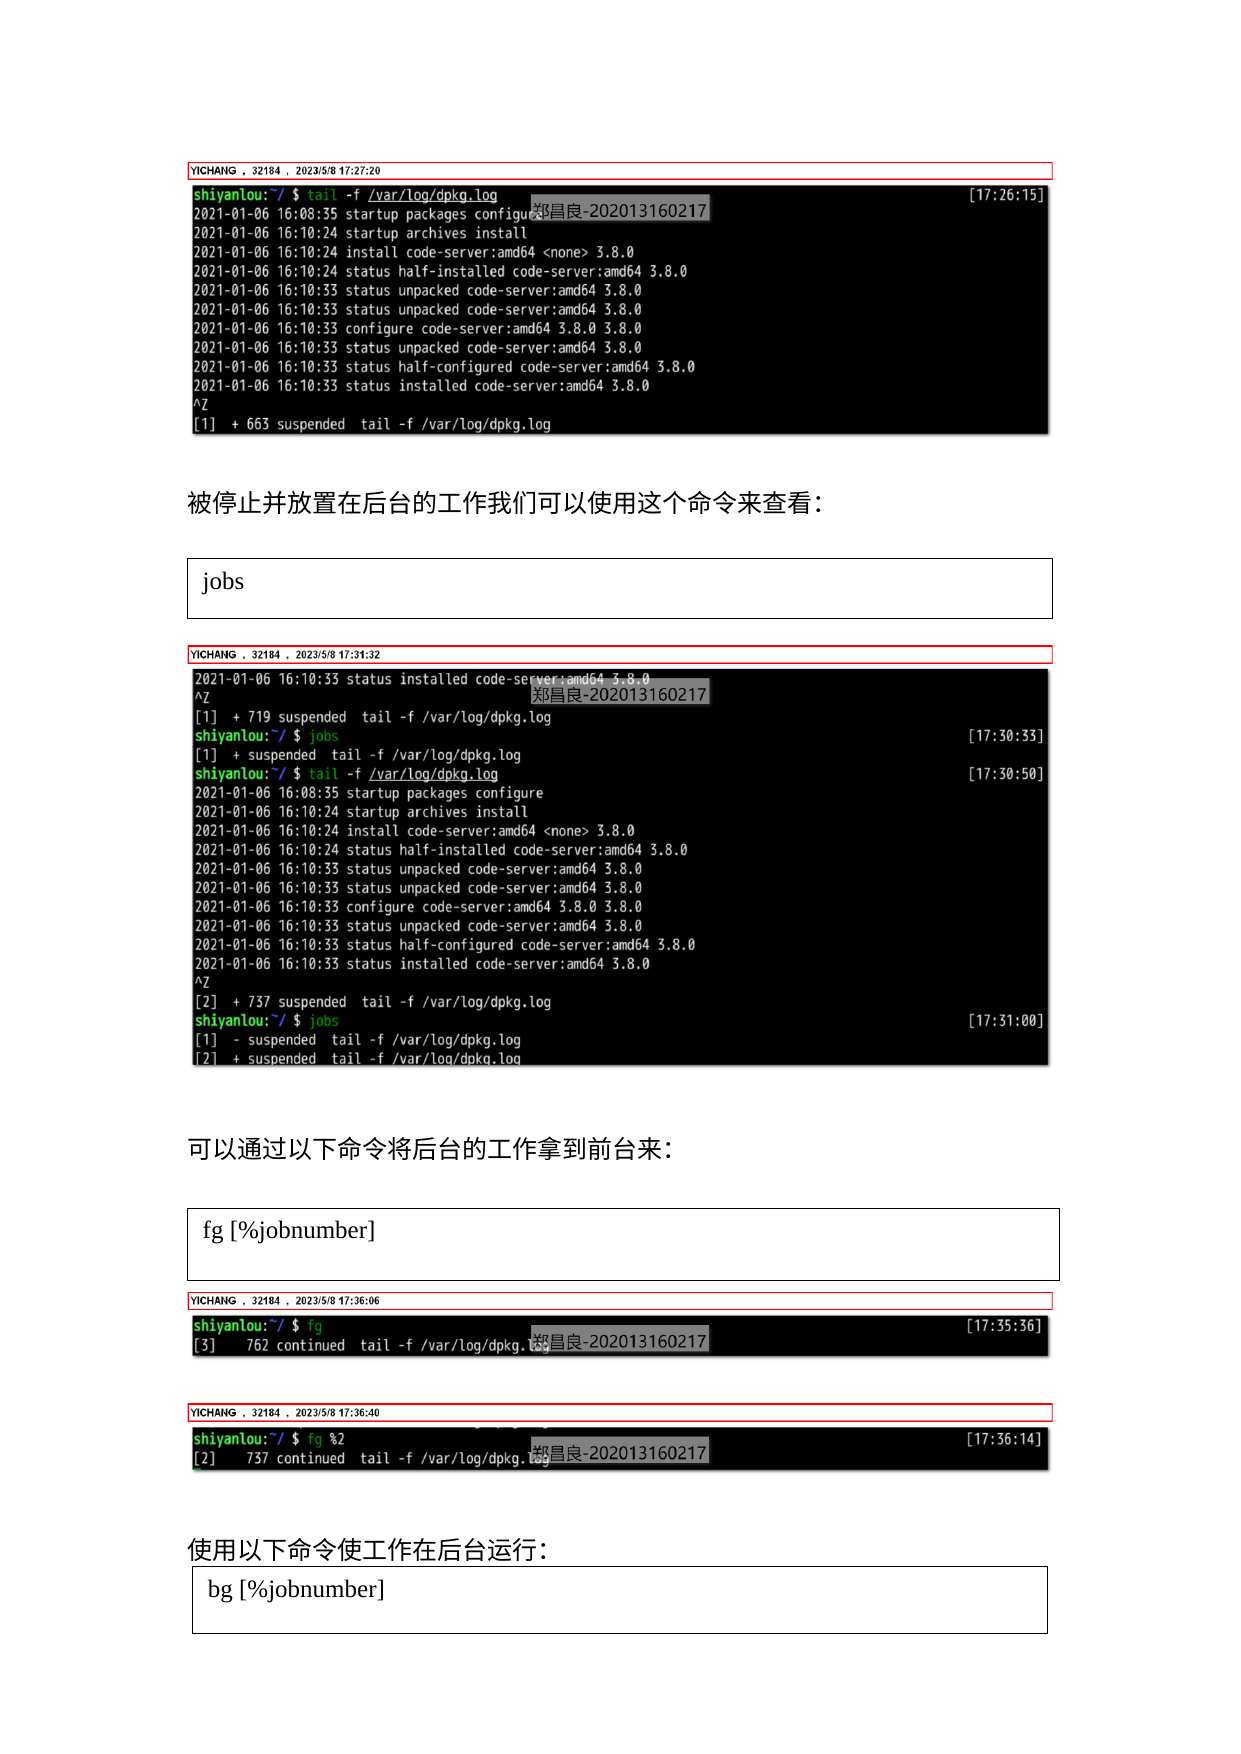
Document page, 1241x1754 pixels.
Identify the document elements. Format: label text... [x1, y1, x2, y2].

text 可以通过以下命令将后台的工作拿到前台来： [187, 1115, 1053, 1180]
text 被停止并放置在后台的工作我们可以使用这个命令来查看： [187, 469, 1053, 534]
picture [187, 1403, 1053, 1475]
picture [187, 162, 1053, 439]
picture [187, 1292, 1053, 1361]
picture [187, 645, 1053, 1070]
text 使用以下命令使工作在后台运行： [187, 1516, 1053, 1581]
